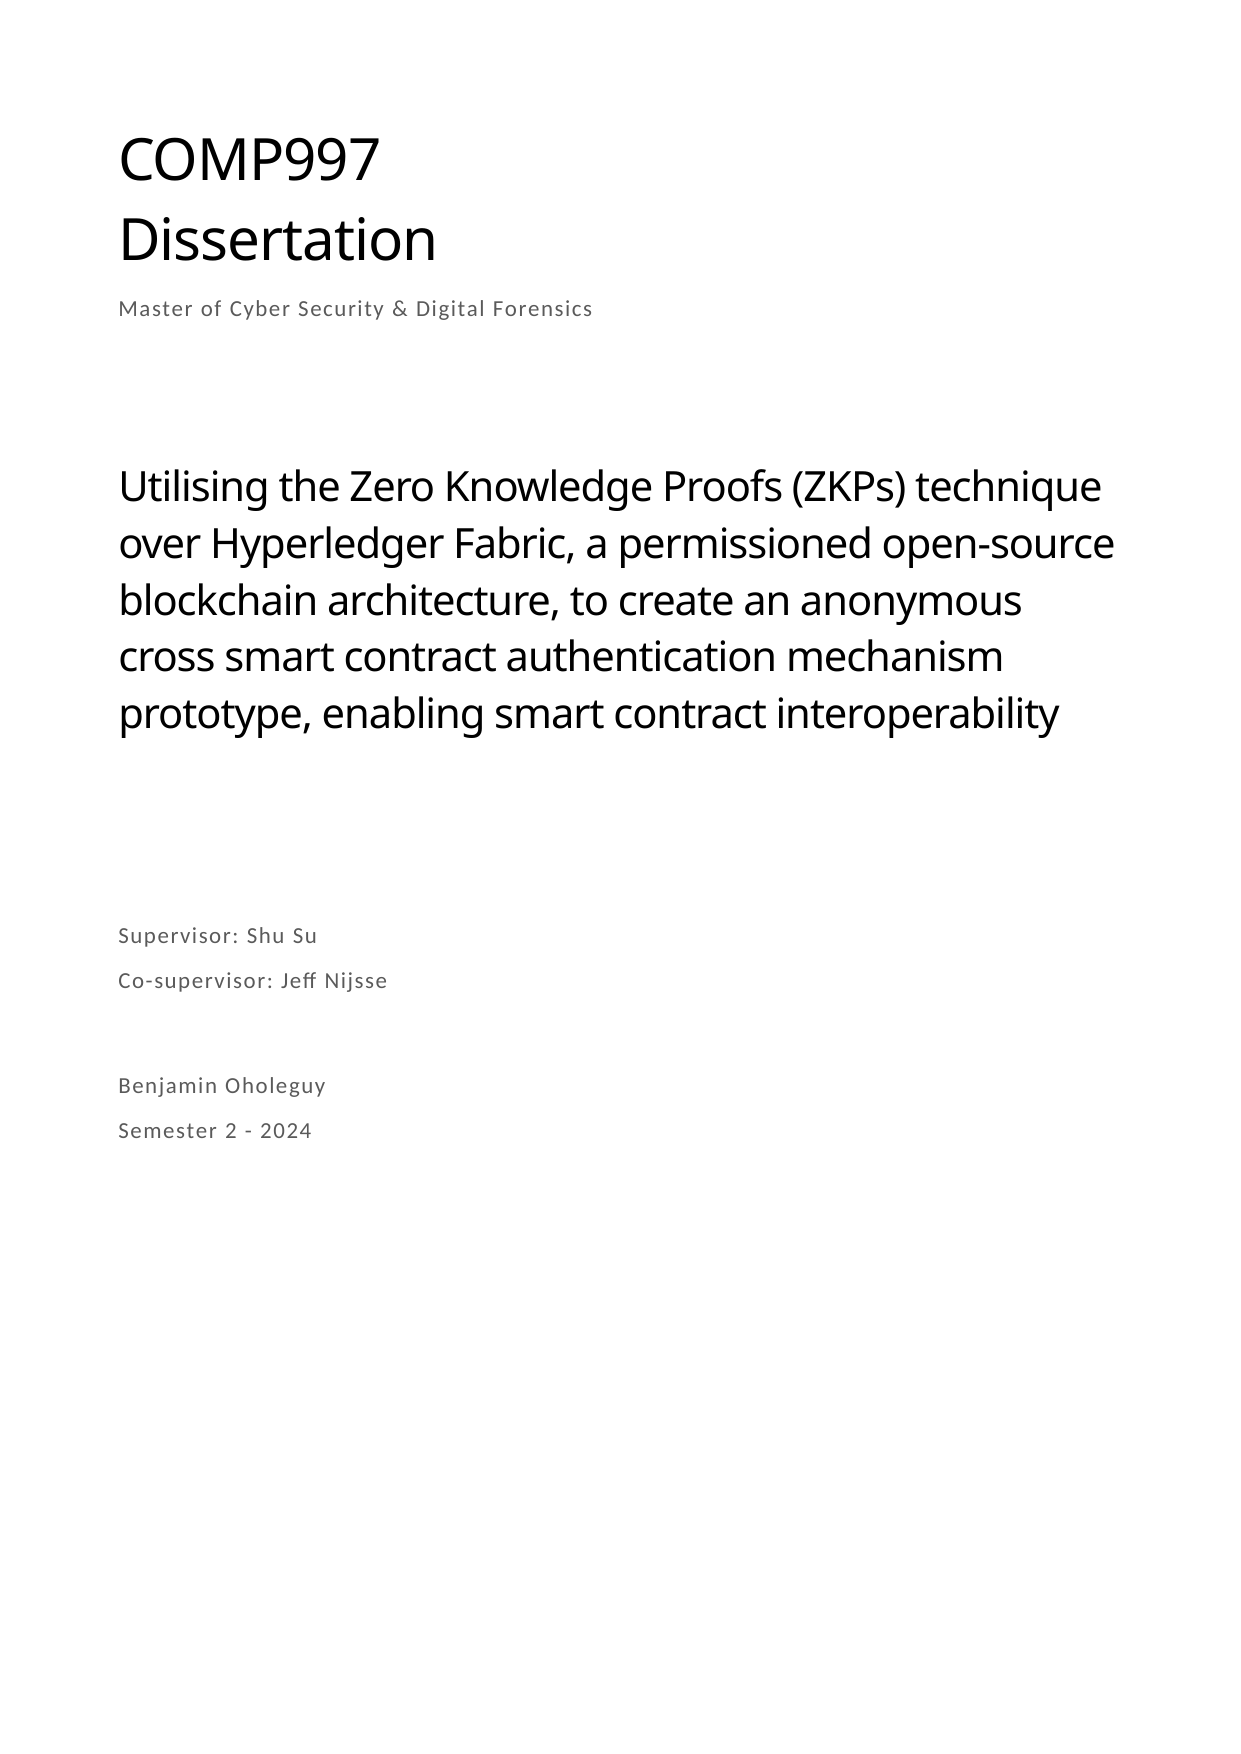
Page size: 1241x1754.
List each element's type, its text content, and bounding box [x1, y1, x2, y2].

subtitle Master of Cyber Security & Digital Forensics [118, 294, 1122, 322]
title Utilising the Zero Knowledge Proofs (ZKPs) technique over Hyperledger Fabric, a permissioned open-source blockchain architecture, to create an anonymous cross smart contract authentication mechanism prototype, enabling smart contract interoperability [118, 457, 1122, 741]
subtitle Dissertation [118, 198, 1122, 277]
title COMP997 [118, 118, 1122, 198]
subtitle Semester 2 - 2024 [118, 1116, 1122, 1144]
subtitle Co-supervisor: Jeff Nijsse [118, 966, 1122, 994]
subtitle Benjamin Oholeguy [118, 1072, 1122, 1100]
subtitle Supervisor: Shu Su [118, 921, 1122, 949]
